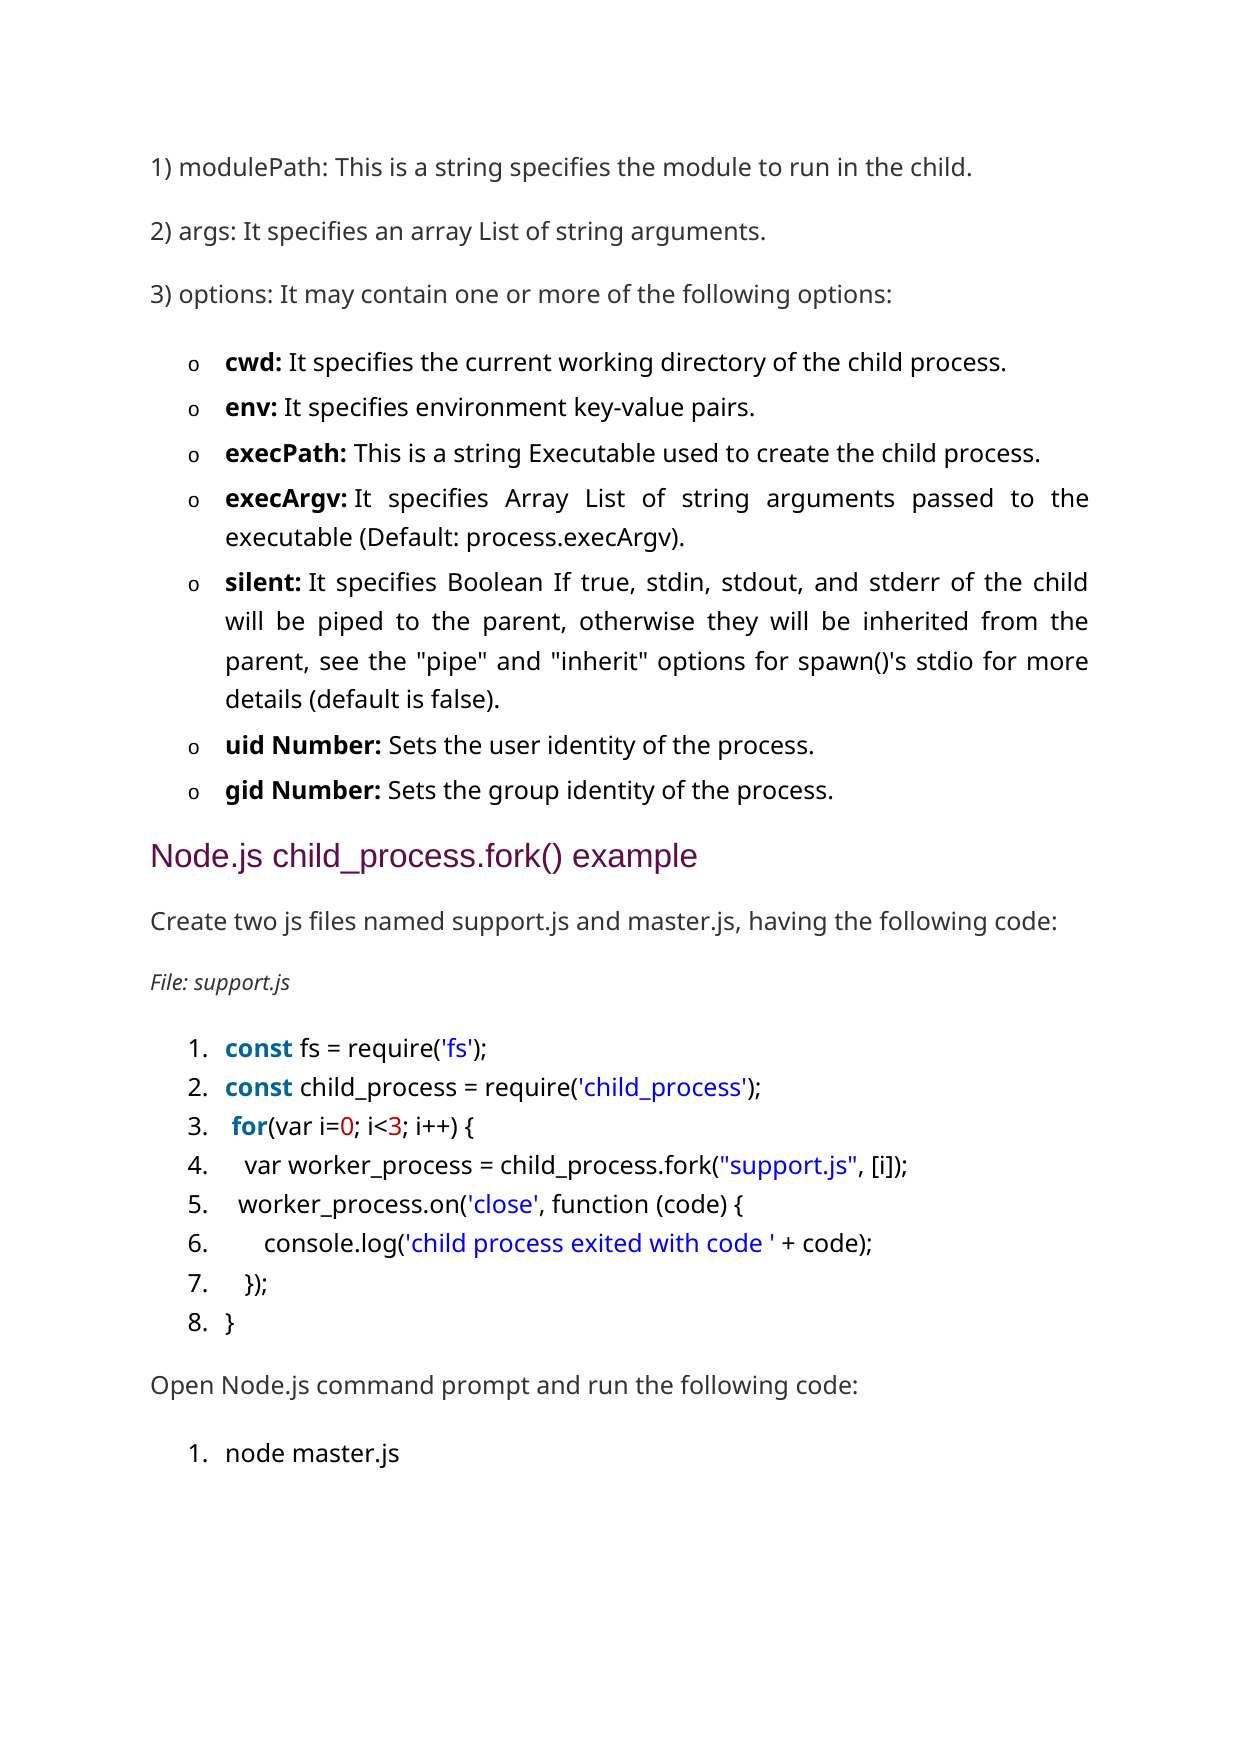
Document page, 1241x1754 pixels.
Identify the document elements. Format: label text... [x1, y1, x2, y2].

text 3) options: It may contain one or more of the following options: [150, 276, 1090, 311]
list uid Number: Sets the user identity of the process. [187, 722, 1090, 762]
text 1) modulePath: This is a string specifies the module to run in the child. [150, 150, 1090, 184]
list var worker_process = child_process.fork("support.js", [i]); [187, 1143, 1090, 1182]
list env: It specifies environment key-value pairs. [187, 385, 1090, 424]
list cwd: It specifies the current working directory of the child process. [187, 340, 1090, 379]
text File: support.js [150, 967, 1090, 997]
list execArgv: It specifies Array List of string arguments passed to the executable (Default: process.execArgv). [187, 476, 1090, 554]
text Open Node.js command prompt and run the following code: [150, 1367, 1090, 1402]
list for(var i=0; i<3; i++) { [187, 1104, 1090, 1143]
list const fs = require('fs'); [187, 1026, 1090, 1065]
list node master.js [187, 1431, 1090, 1470]
list console.log('child process exited with code ' + code); [187, 1221, 1090, 1260]
list execPath: This is a string Executable used to create the child process. [187, 430, 1090, 469]
list gid Number: Sets the group identity of the process. [187, 768, 1090, 807]
list }); [187, 1260, 1090, 1299]
text 2) args: It specifies an array List of string arguments. [150, 213, 1090, 247]
text Node.js child_process.fork() example [150, 836, 1090, 874]
list } [187, 1299, 1090, 1338]
list silent: It specifies Boolean If true, stdin, stdout, and stderr of the child will be piped to the parent, otherwise they will be inherited from the parent, see the "pipe" and "inherit" options for spawn()'s stdio for more details (default is false). [187, 560, 1090, 716]
list const child_process = require('child_process'); [187, 1065, 1090, 1104]
text Create two js files named support.js and master.js, having the following code: [150, 904, 1090, 938]
list worker_process.on('close', function (code) { [187, 1182, 1090, 1221]
